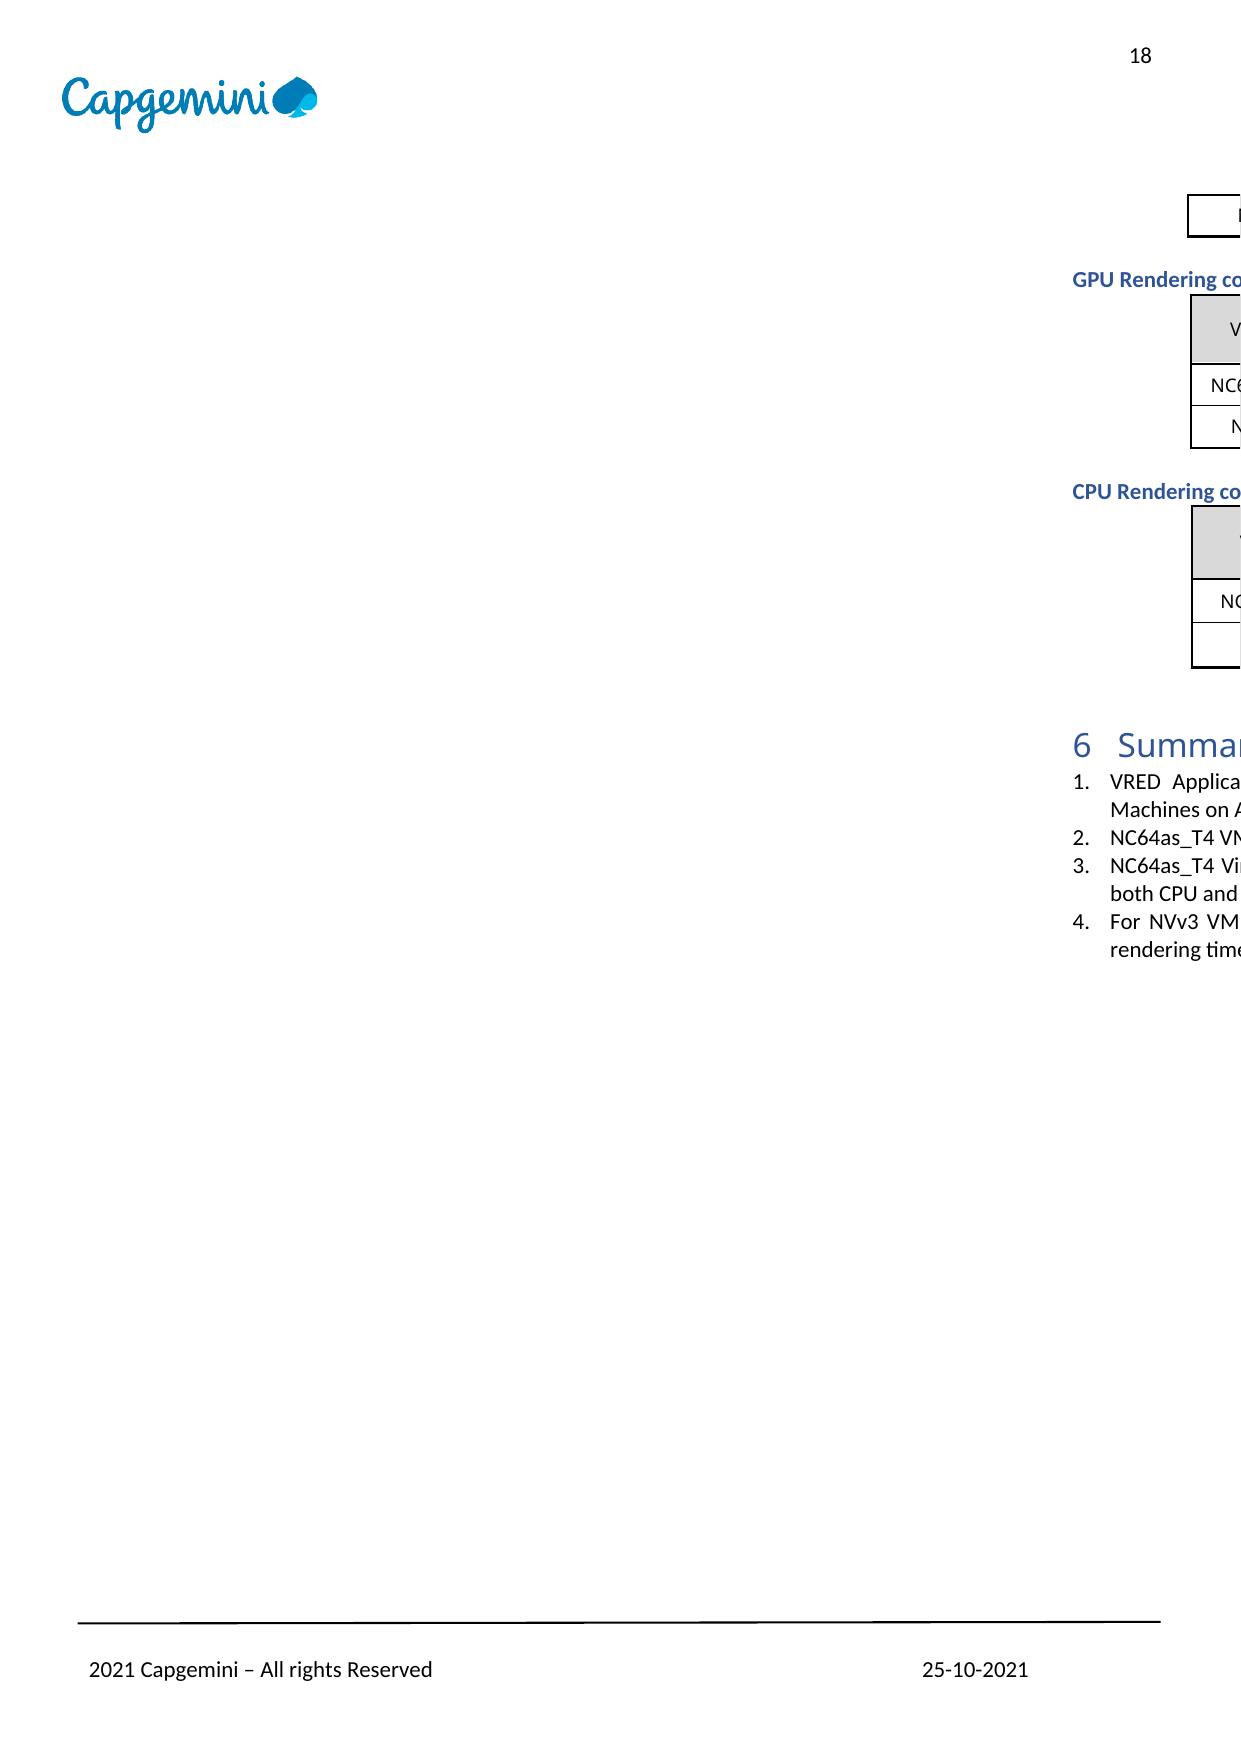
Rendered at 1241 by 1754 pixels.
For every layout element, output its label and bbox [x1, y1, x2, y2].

picture [164, 94, 169, 103]
picture [61, 73, 318, 136]
picture [143, 118, 149, 128]
picture [143, 94, 149, 107]
picture [121, 95, 128, 109]
